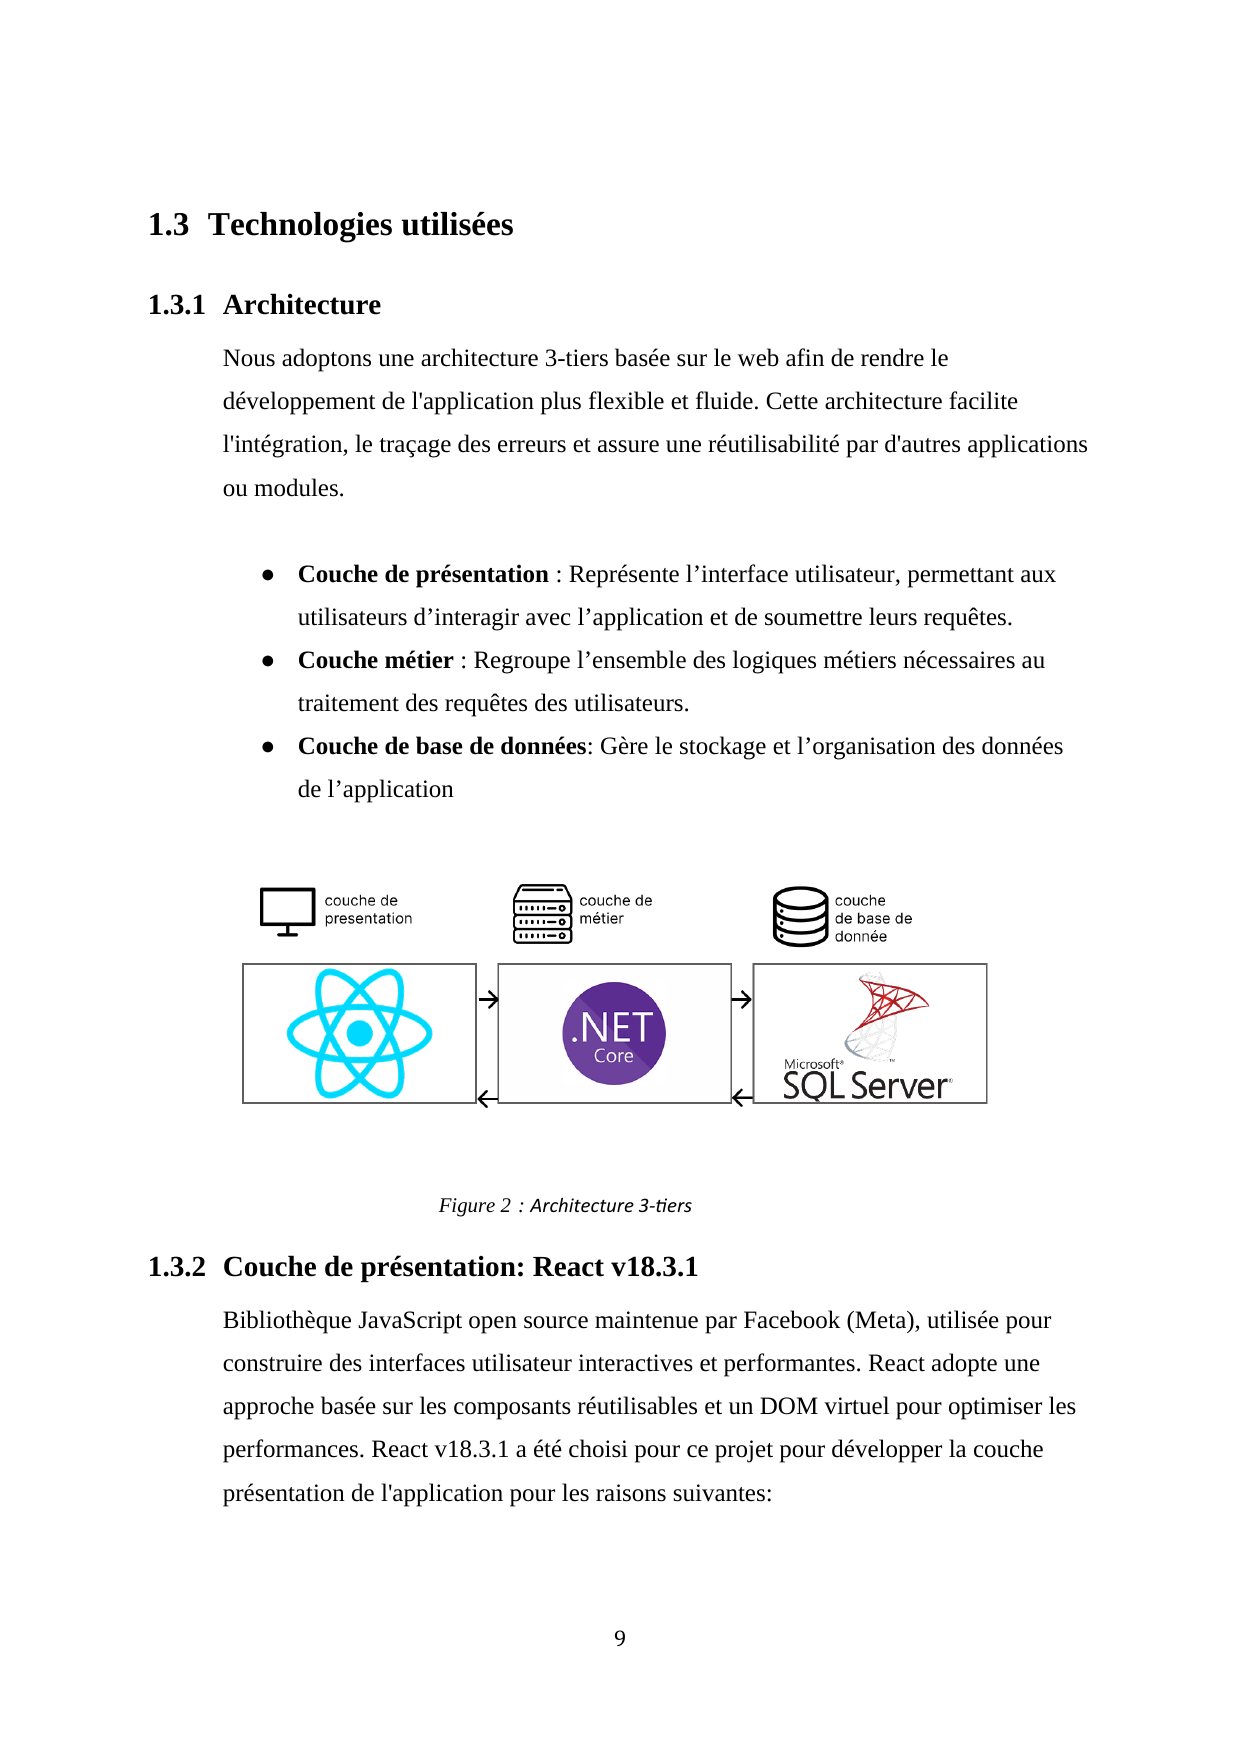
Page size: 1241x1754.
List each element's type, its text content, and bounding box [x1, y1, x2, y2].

text Bibliothèque JavaScript open source maintenue par Facebook (Meta), utilisée pour construire des interfaces utilisateur interactives et performantes. React adopte une approche basée sur les composants réutilisables et un DOM virtuel pour optimiser les performances. React v18.3.1 a été choisi pour ce projet pour développer la couche présentation de l'application pour les raisons suivantes: [223, 1305, 1092, 1506]
text Nous adoptons une architecture 3-tiers basée sur le web afin de rendre le développement de l'application plus flexible et fluide. Cette architecture facilite l'intégration, le traçage des erreurs et assure une réutilisabilité par d'autres applications ou modules. [223, 343, 1092, 501]
subtitle Technologies utilisées [148, 204, 1092, 243]
subtitle Architecture [148, 287, 1092, 320]
list Couche de base de données: Gère le stockage et l’organisation des données de l’application [260, 731, 1092, 803]
picture [225, 833, 1004, 1184]
list Couche métier : Regroupe l’ensemble des logiques métiers nécessaires au traitement des requêtes des utilisateurs. [260, 645, 1092, 717]
list Couche de présentation : Représente l’interface utilisateur, permettant aux utilisateurs d’interagir avec l’application et de soumettre leurs requêtes. [260, 559, 1092, 631]
